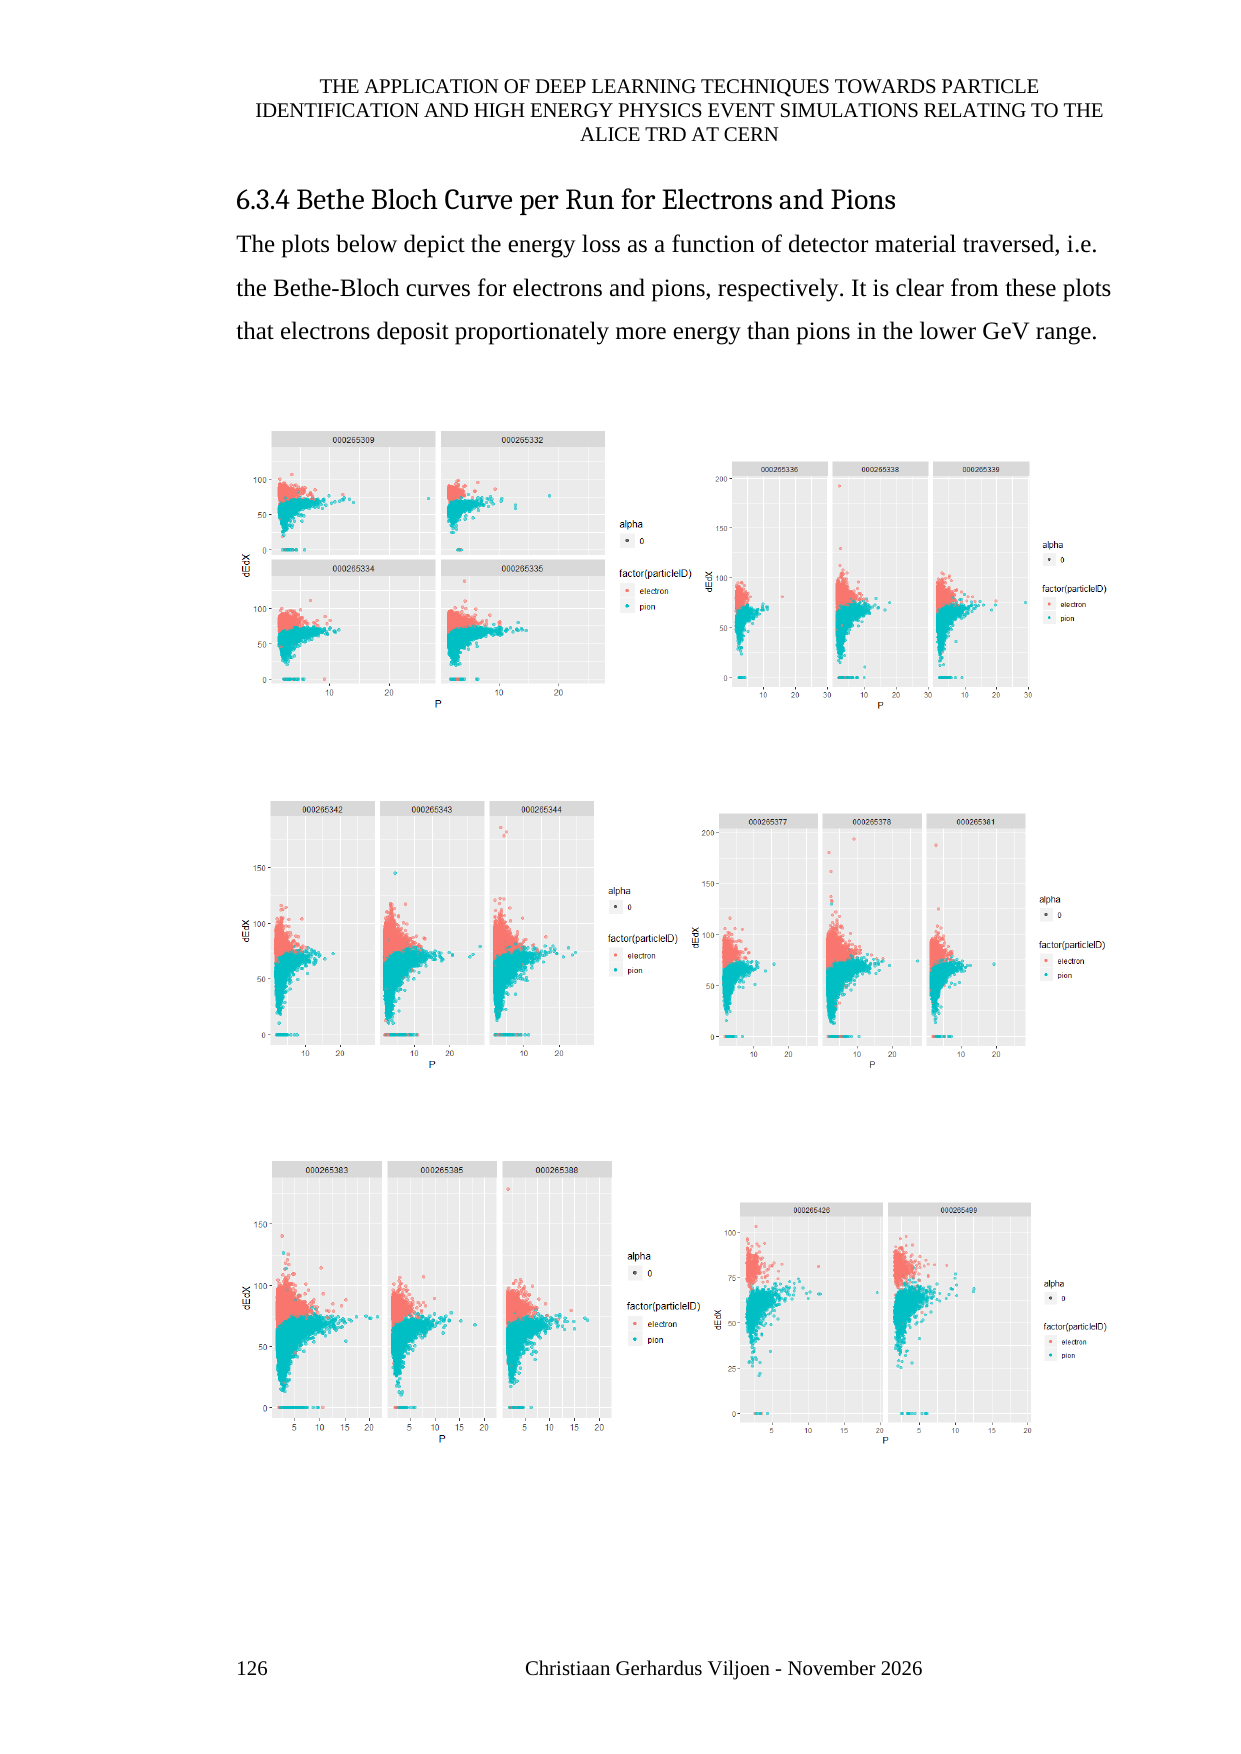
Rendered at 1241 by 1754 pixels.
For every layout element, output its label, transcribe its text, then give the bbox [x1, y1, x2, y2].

subtitle Bethe Bloch Curve per Run for Electrons and Pions [236, 183, 1122, 217]
text The plots below depict the energy loss as a function of detector material traversed, i.e. the Bethe-Bloch curves for electrons and pions, respectively. It is clear from these plots that electrons deposit proportionately more energy than pions in the lower GeV range. [236, 229, 1122, 344]
picture [236, 796, 1114, 1074]
picture [236, 1156, 1115, 1449]
picture [236, 427, 1115, 714]
